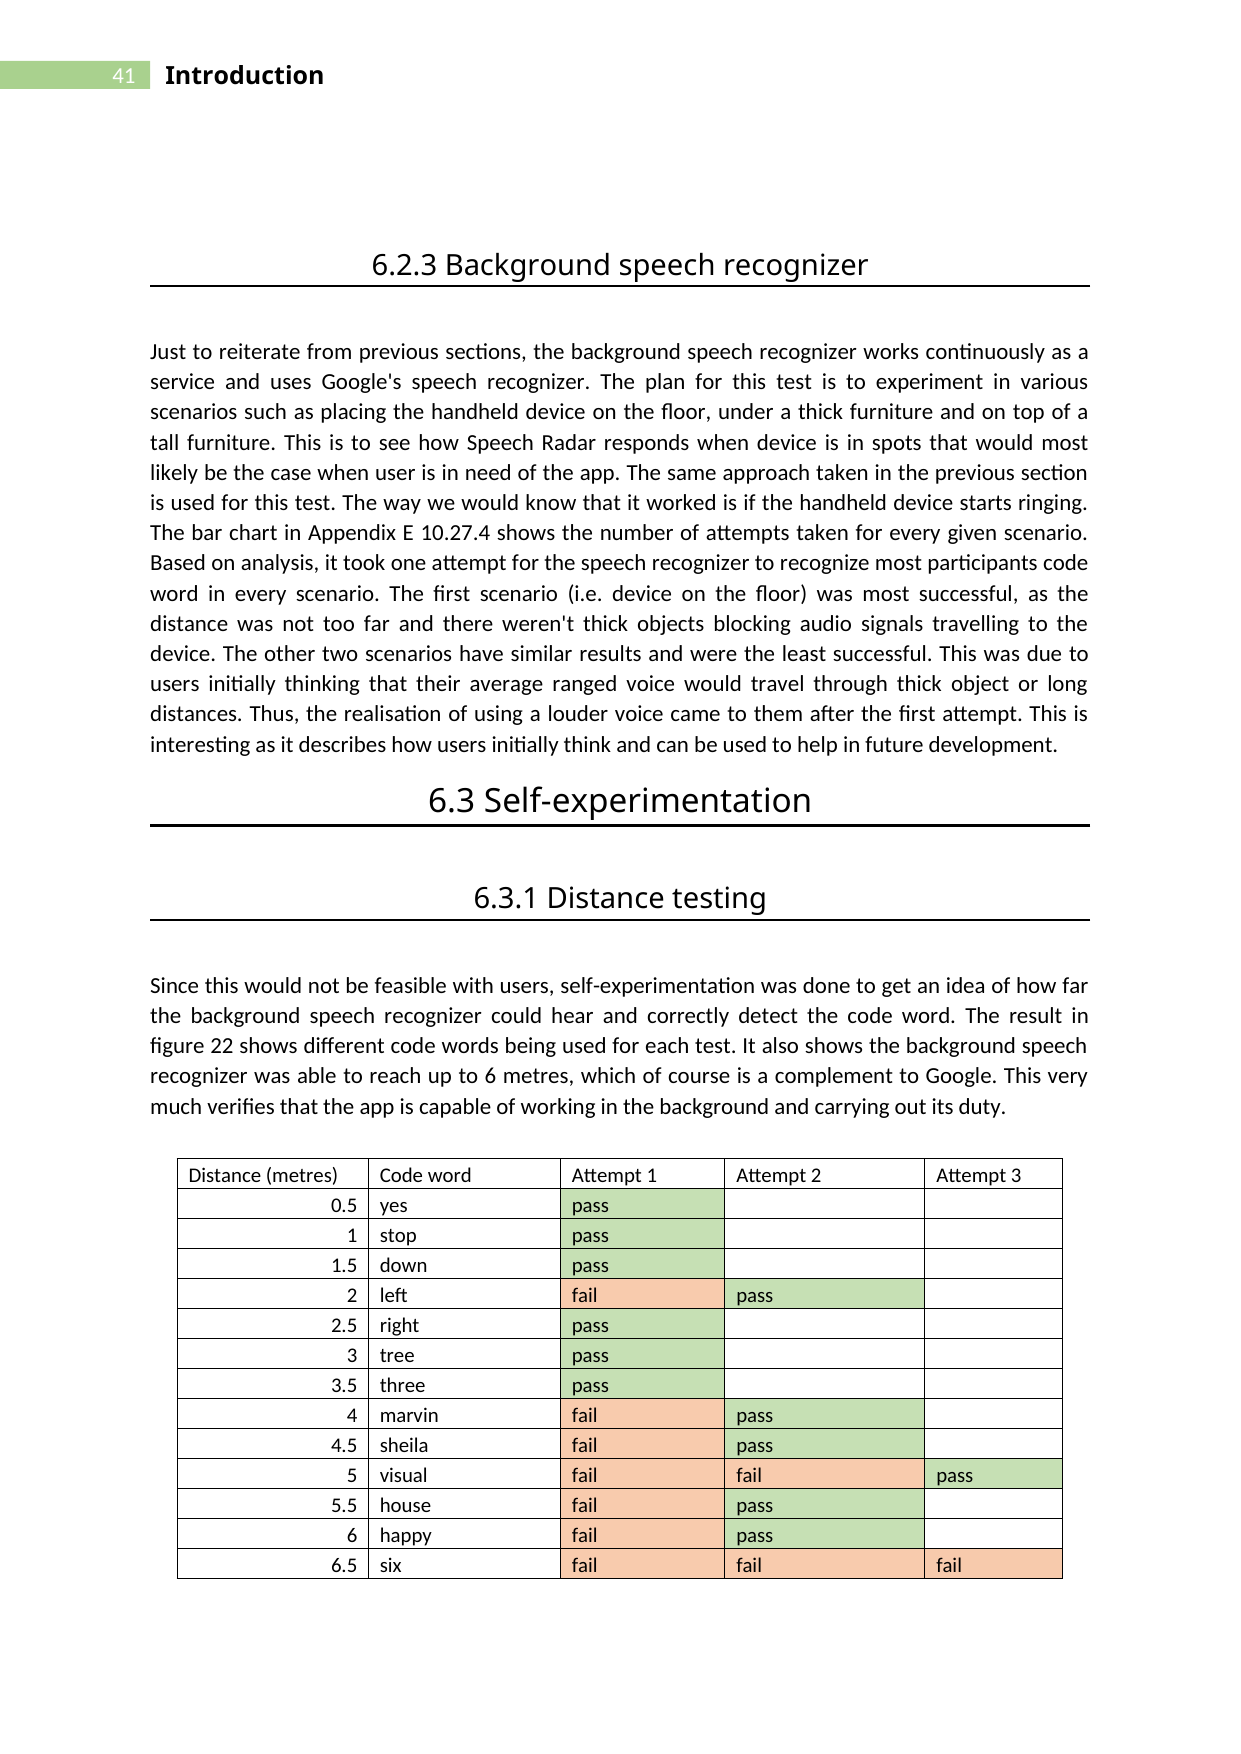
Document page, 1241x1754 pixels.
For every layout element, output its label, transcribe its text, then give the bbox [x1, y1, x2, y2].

table_cell 2.5 [178, 1309, 368, 1338]
table_cell [925, 1399, 1062, 1428]
table_cell pass [561, 1249, 724, 1278]
table_cell pass [561, 1309, 724, 1338]
table_cell [925, 1519, 1062, 1548]
table_cell pass [725, 1489, 924, 1518]
table_cell 5 [178, 1459, 368, 1488]
table_cell fail [561, 1519, 724, 1548]
subtitle Distance testing [150, 878, 1090, 919]
table_header Attempt 3 [925, 1159, 1062, 1188]
table_cell stop [369, 1219, 560, 1248]
table_header Attempt 2 [725, 1159, 924, 1188]
table_cell six [369, 1549, 560, 1578]
table_cell 1.5 [178, 1249, 368, 1278]
table_cell fail [725, 1459, 924, 1488]
table_cell tree [369, 1339, 560, 1368]
table_cell fail [561, 1459, 724, 1488]
table_cell [725, 1369, 924, 1398]
table_cell 1 [178, 1219, 368, 1248]
text Since this would not be feasible with users, self-experimentation was done to get an idea of how far the background speech recognizer could hear and correctly detect the code word. The result in figure 22 shows different code words being used for each test. It also shows the background speech recognizer was able to reach up to 6 metres, which of course is a complement to Google. This very much verifies that the app is capable of working in the background and carrying out its duty. [150, 971, 1090, 1120]
table_cell fail [561, 1429, 724, 1458]
table_cell [925, 1219, 1062, 1248]
table_cell 3 [178, 1339, 368, 1368]
table_cell pass [561, 1219, 724, 1248]
table_cell left [369, 1279, 560, 1308]
table_cell 5.5 [178, 1489, 368, 1518]
table_cell [925, 1309, 1062, 1338]
table_cell pass [925, 1459, 1062, 1488]
table_cell [925, 1369, 1062, 1398]
table_cell [925, 1489, 1062, 1518]
table_cell pass [561, 1339, 724, 1368]
table_cell marvin [369, 1399, 560, 1428]
table_cell pass [561, 1369, 724, 1398]
table_cell 6 [178, 1519, 368, 1548]
table_cell sheila [369, 1429, 560, 1458]
subtitle Background speech recognizer [150, 244, 1090, 285]
table_cell 2 [178, 1279, 368, 1308]
table_cell right [369, 1309, 560, 1338]
table_cell [925, 1429, 1062, 1458]
table_cell fail [561, 1549, 724, 1578]
table_cell 4 [178, 1399, 368, 1428]
table_cell pass [725, 1519, 924, 1548]
table_cell fail [725, 1549, 924, 1578]
table_cell 0.5 [178, 1189, 368, 1218]
table_cell [925, 1279, 1062, 1308]
table_header Code word [369, 1159, 560, 1188]
table_cell happy [369, 1519, 560, 1548]
table_cell [925, 1339, 1062, 1368]
table_cell pass [725, 1399, 924, 1428]
table_cell [725, 1339, 924, 1368]
table_cell down [369, 1249, 560, 1278]
table_cell 3.5 [178, 1369, 368, 1398]
table_cell three [369, 1369, 560, 1398]
table_cell fail [925, 1549, 1062, 1578]
table_cell yes [369, 1189, 560, 1218]
table_cell house [369, 1489, 560, 1518]
table_cell [725, 1249, 924, 1278]
table_cell [725, 1219, 924, 1248]
table_cell [925, 1249, 1062, 1278]
subtitle Self-experimentation [150, 777, 1090, 824]
table_cell pass [561, 1189, 724, 1218]
table_header Attempt 1 [561, 1159, 724, 1188]
table_cell [725, 1189, 924, 1218]
table_cell pass [725, 1429, 924, 1458]
table_cell fail [561, 1489, 724, 1518]
table_cell fail [561, 1279, 724, 1308]
table_cell fail [561, 1399, 724, 1428]
table_cell 4.5 [178, 1429, 368, 1458]
table_header Distance (metres) [178, 1159, 368, 1188]
table_cell pass [725, 1279, 924, 1308]
table_cell [725, 1309, 924, 1338]
table_cell [925, 1189, 1062, 1218]
table_cell 6.5 [178, 1549, 368, 1578]
table_cell visual [369, 1459, 560, 1488]
text Just to reiterate from previous sections, the background speech recognizer works continuously as a service and uses Google's speech recognizer. The plan for this test is to experiment in various scenarios such as placing the handheld device on the floor, under a thick furniture and on top of a tall furniture. This is to see how Speech Radar responds when device is in spots that would most likely be the case when user is in need of the app. The same approach taken in the previous section is used for this test. The way we would know that it worked is if the handheld device starts ringing. The bar chart in Appendix E 10.27.4 shows the number of attempts taken for every given scenario. Based on analysis, it took one attempt for the speech recognizer to recognize most participants code word in every scenario. The first scenario (i.e. device on the floor) was most successful, as the distance was not too far and there weren't thick objects blocking audio signals travelling to the device. The other two scenarios have similar results and were the least successful. This was due to users initially thinking that their average ranged voice would travel through thick object or long distances. Thus, the realisation of using a louder voice came to them after the first attempt. This is interesting as it describes how users initially think and can be used to help in future development. [150, 337, 1090, 758]
